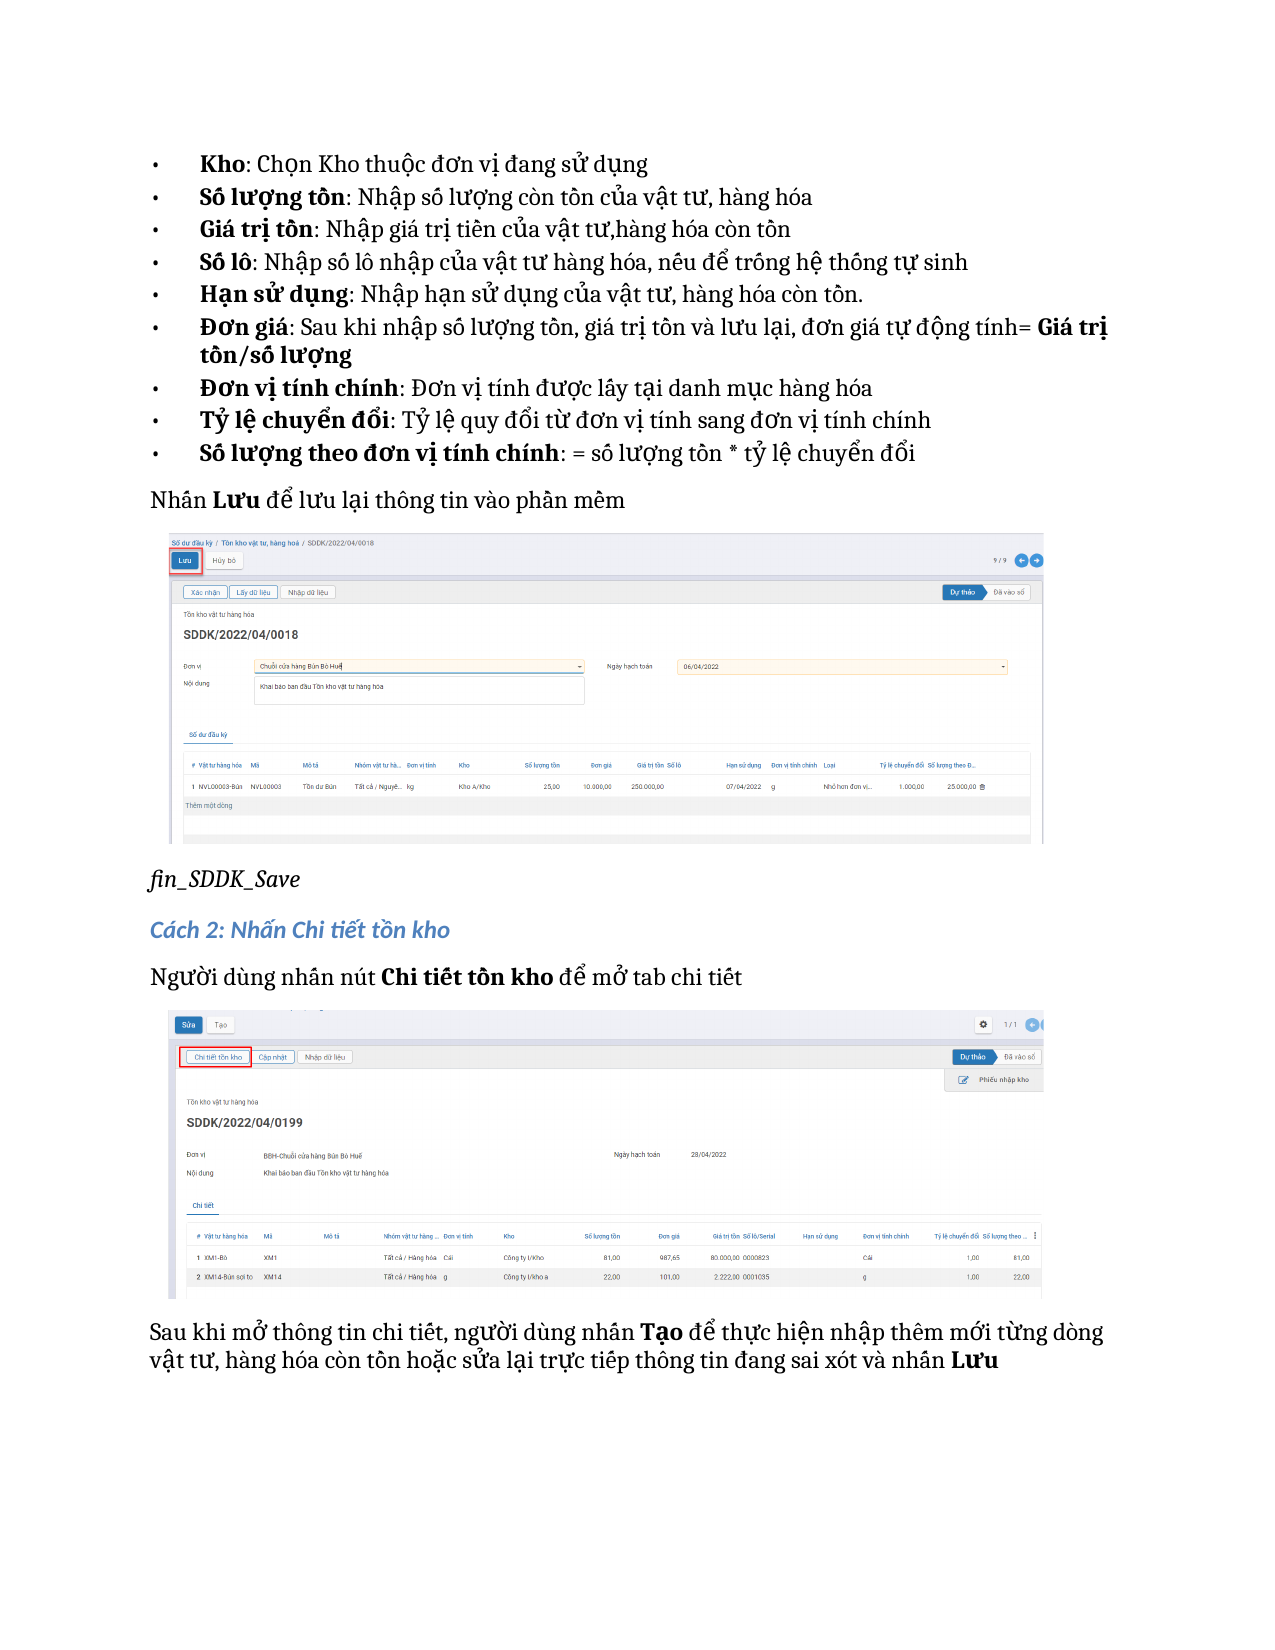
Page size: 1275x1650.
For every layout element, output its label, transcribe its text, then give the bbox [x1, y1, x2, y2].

list Đơn vị tính chính: Đơn vị tính được lấy tại danh mục hàng hóa [150, 374, 1125, 402]
text Sau khi mở thông tin chi tiết, người dùng nhấn Tạo để thực hiện nhập thêm mới từng dòng vật tư, hàng hóa còn tồn hoặc sửa lại trực tiếp thông tin đang sai xót và nhấn Lưu [150, 1317, 1125, 1375]
text Người dùng nhấn nút Chi tiết tồn kho để mở tab chi tiết [150, 963, 1125, 992]
text Nhấn Lưu để lưu lại thông tin vào phần mềm [150, 486, 1125, 515]
list Số lượng theo đơn vị tính chính: = số lượng tồn * tỷ lệ chuyển đổi [150, 439, 1125, 467]
picture [168, 1010, 1044, 1299]
list Hạn sử dụng: Nhập hạn sử dụng của vật tư, hàng hóa còn tồn. [150, 280, 1125, 309]
text fin_SDDK_Save [150, 864, 1125, 893]
list Số lô: Nhập số lô nhập của vật tư hàng hóa, nếu để trống hệ thống tự sinh [150, 247, 1125, 276]
list Số lượng tồn: Nhập số lượng còn tồn của vật tư, hàng hóa [150, 182, 1125, 211]
subtitle Cách 2: Nhấn Chi tiết tồn kho [150, 914, 1125, 944]
list Đơn giá: Sau khi nhập số lượng tồn, giá trị tồn và lưu lại, đơn giá tự động tính= Giá trị tồn/số lượng [150, 312, 1125, 370]
picture [168, 533, 1044, 844]
list Kho: Chọn Kho thuộc đơn vị đang sử dụng [150, 150, 1125, 179]
list Giá trị tồn: Nhập giá trị tiền của vật tư,hàng hóa còn tồn [150, 215, 1125, 244]
list Tỷ lệ chuyển đổi: Tỷ lệ quy đổi từ đơn vị tính sang đơn vị tính chính [150, 406, 1125, 435]
